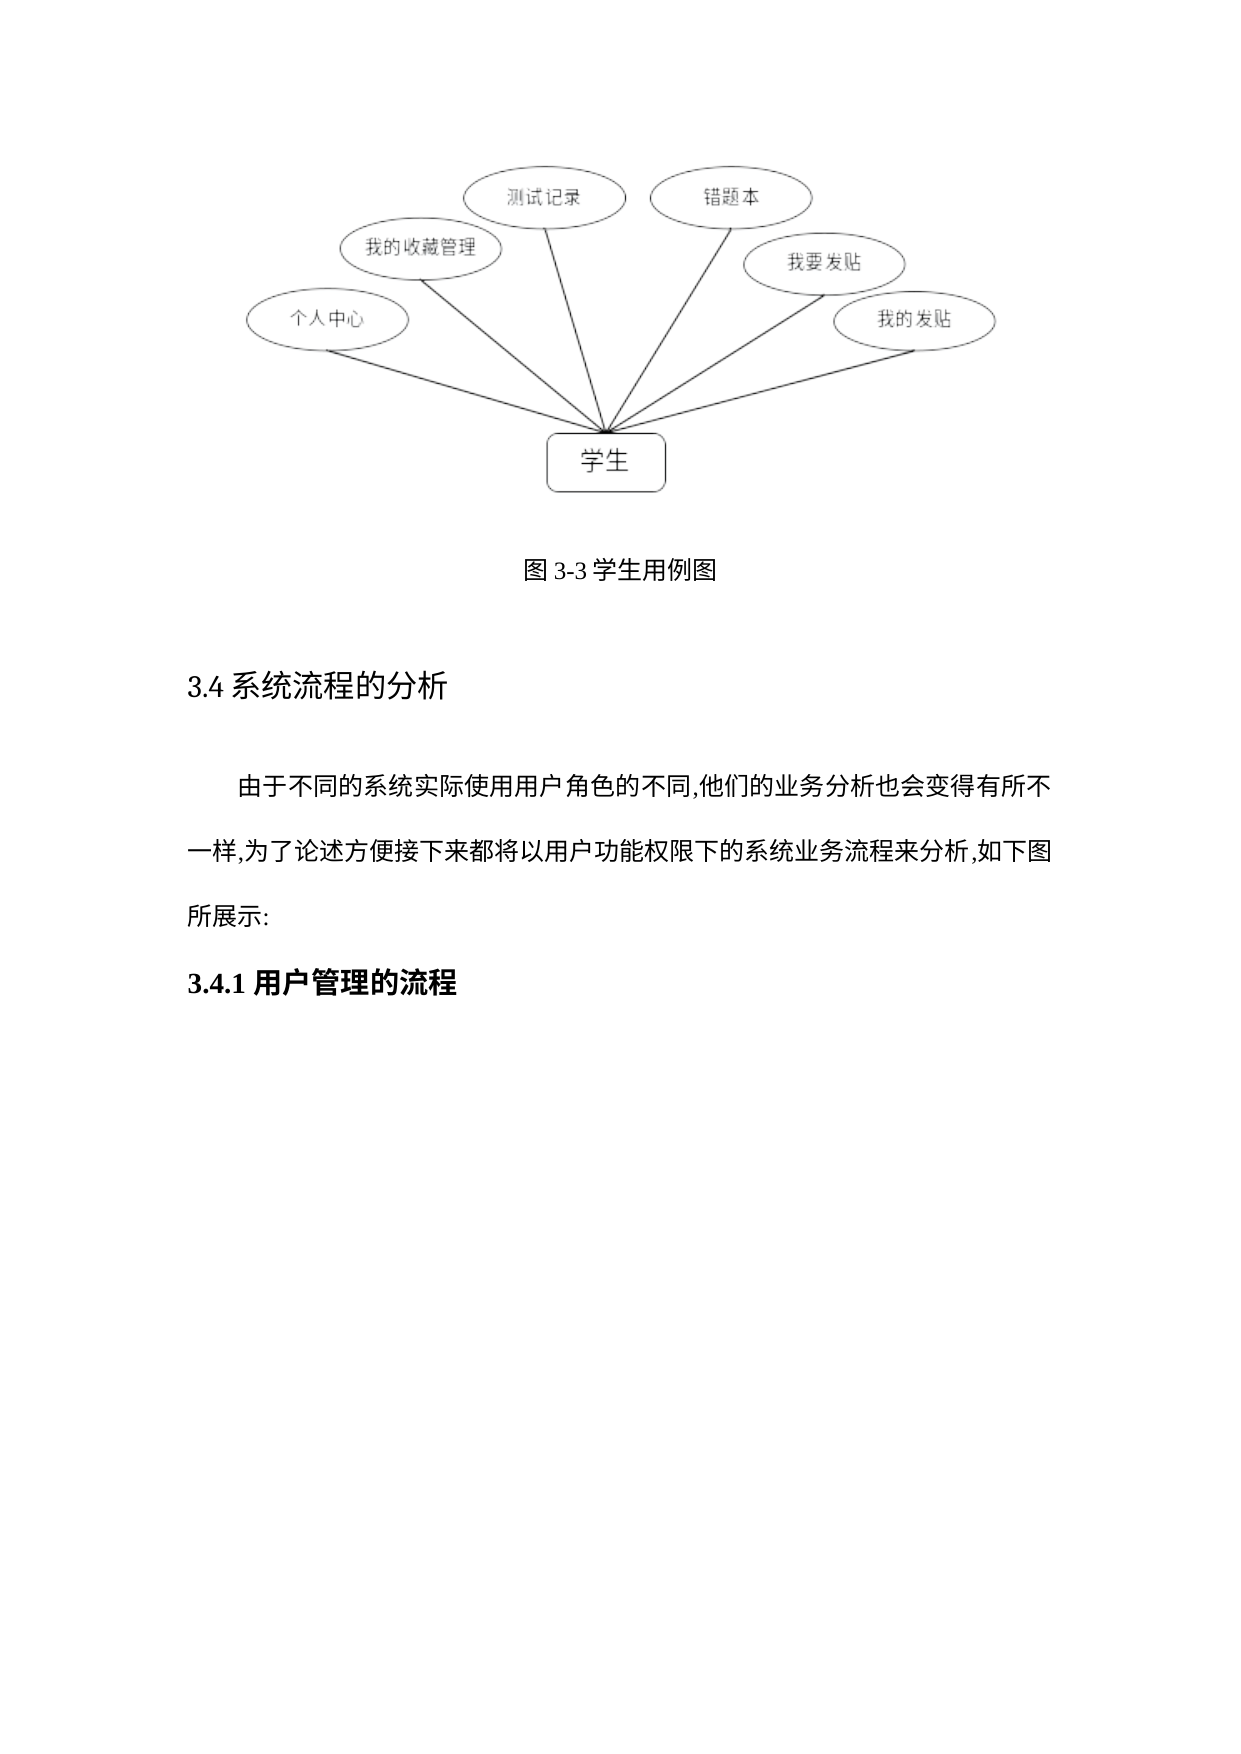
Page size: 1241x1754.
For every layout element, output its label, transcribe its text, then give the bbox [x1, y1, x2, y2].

text 由于不同的系统实际使用用户角色的不同,他们的业务分析也会变得有所不一样,为了论述方便接下来都将以用户功能权限下的系统业务流程来分析,如下图所展示: [187, 752, 1053, 947]
text 图3-3学生用例图 [187, 536, 1053, 601]
subtitle 3.4系统流程的分析 [187, 652, 1053, 717]
subtitle 3.4.1 用户管理的流程 [187, 949, 1053, 1014]
